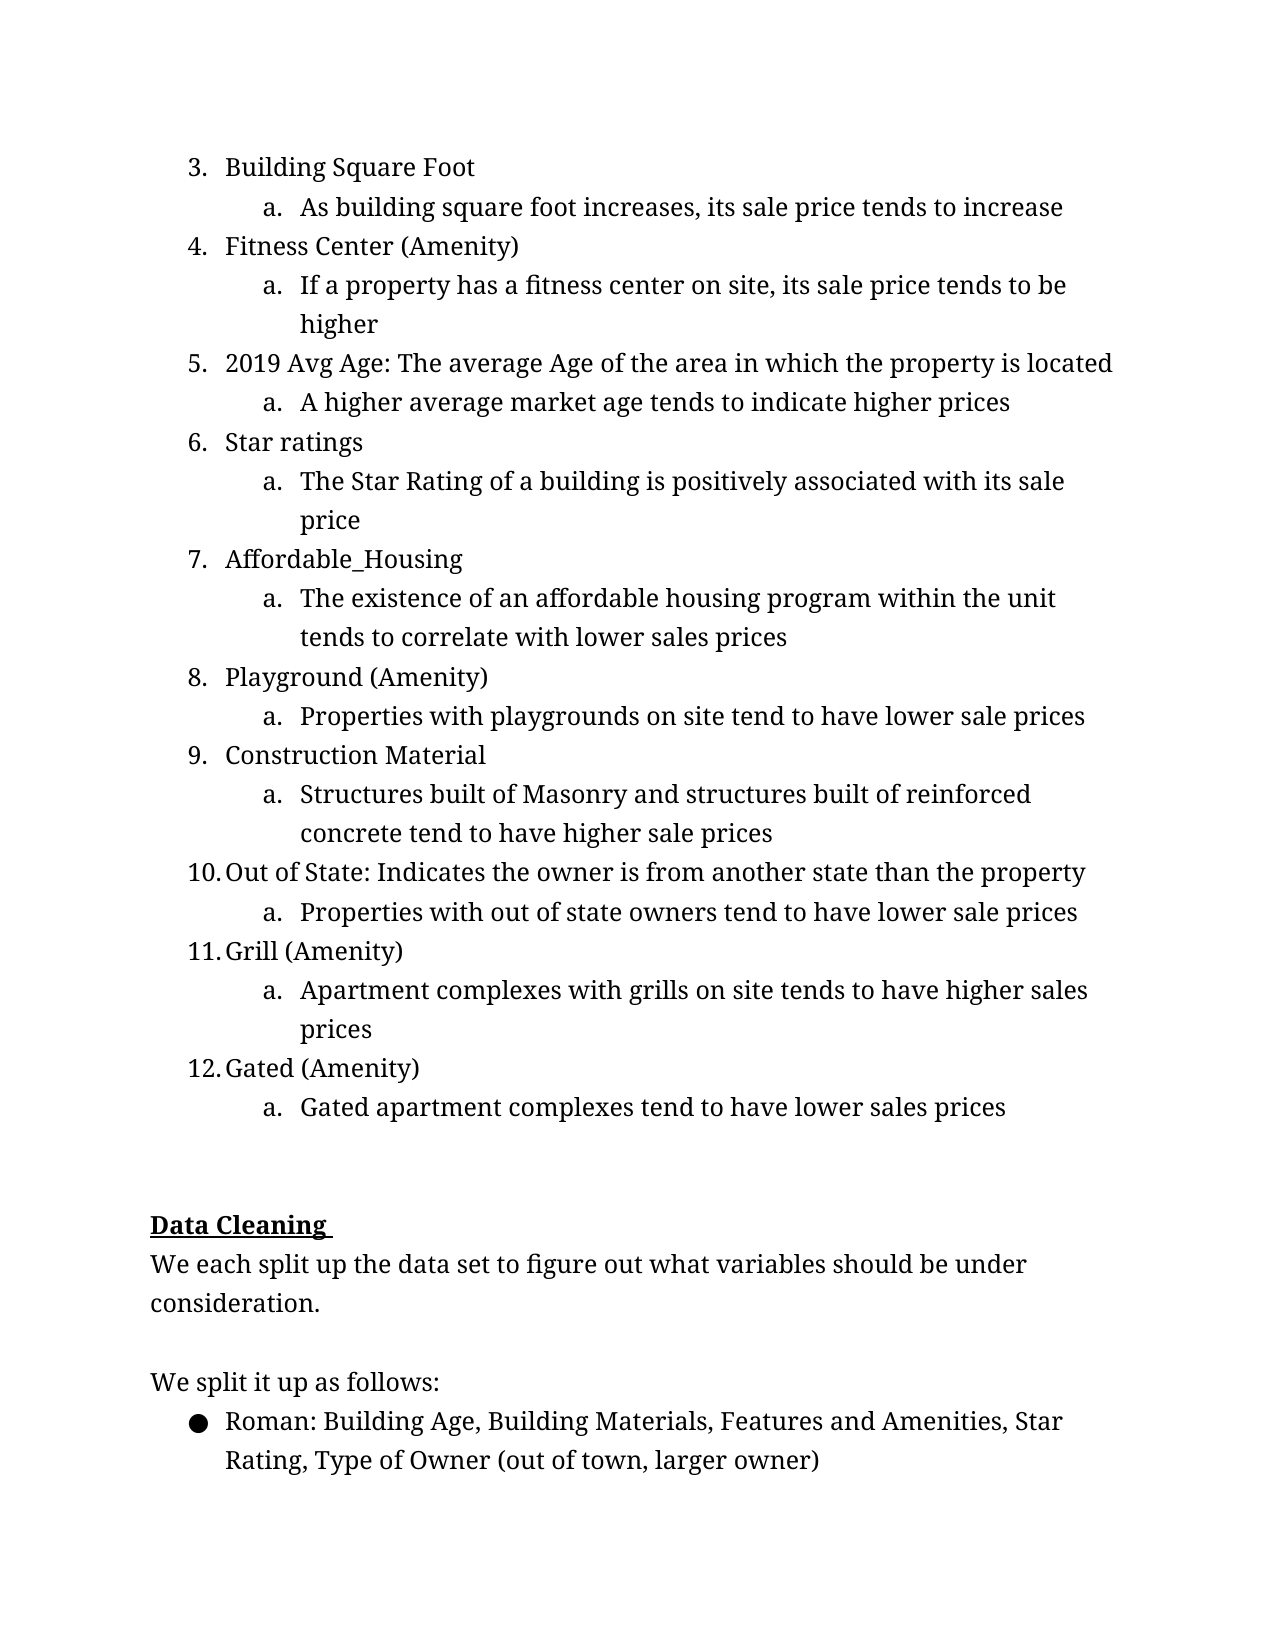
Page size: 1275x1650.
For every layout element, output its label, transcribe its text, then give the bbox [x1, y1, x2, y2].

list Playground (Amenity) [187, 659, 1125, 693]
text We each split up the data set to figure out what variables should be under consideration. [150, 1247, 1125, 1320]
text Data Cleaning [150, 1207, 1125, 1242]
list Gated (Amenity) [187, 1051, 1125, 1085]
list Fitness Center (Amenity) [187, 228, 1125, 262]
list If a property has a fitness center on site, its sale price tends to be higher [262, 267, 1125, 341]
list The existence of an affordable housing program within the unit tends to correlate with lower sales prices [262, 581, 1125, 654]
list Apartment complexes with grills on site tends to have higher sales prices [262, 972, 1125, 1046]
list Roman: Building Age, Building Materials, Features and Amenities, Star Rating, Type of Owner (out of town, larger owner) [187, 1403, 1125, 1477]
list Structures built of Masonry and structures built of reinforced concrete tend to have higher sale prices [262, 777, 1125, 850]
list Properties with playgrounds on site tend to have lower sale prices [262, 698, 1125, 732]
text We split it up as follows: [150, 1364, 1125, 1398]
list As building square foot increases, its sale price tends to increase [262, 189, 1125, 223]
list 2019 Avg Age: The average Age of the area in which the property is located [187, 346, 1125, 380]
list Star ratings [187, 424, 1125, 458]
list Affordable_Housing [187, 542, 1125, 576]
list Properties with out of state owners tend to have lower sale prices [262, 894, 1125, 928]
list Grill (Amenity) [187, 933, 1125, 967]
list Out of State: Indicates the owner is from another state than the property [187, 855, 1125, 889]
list Building Square Foot [187, 150, 1125, 184]
list Construction Material [187, 737, 1125, 772]
list The Star Rating of a building is positively associated with its sale price [262, 463, 1125, 537]
list Gated apartment complexes tend to have lower sales prices [262, 1090, 1125, 1124]
list A higher average market age tends to indicate higher prices [262, 385, 1125, 419]
